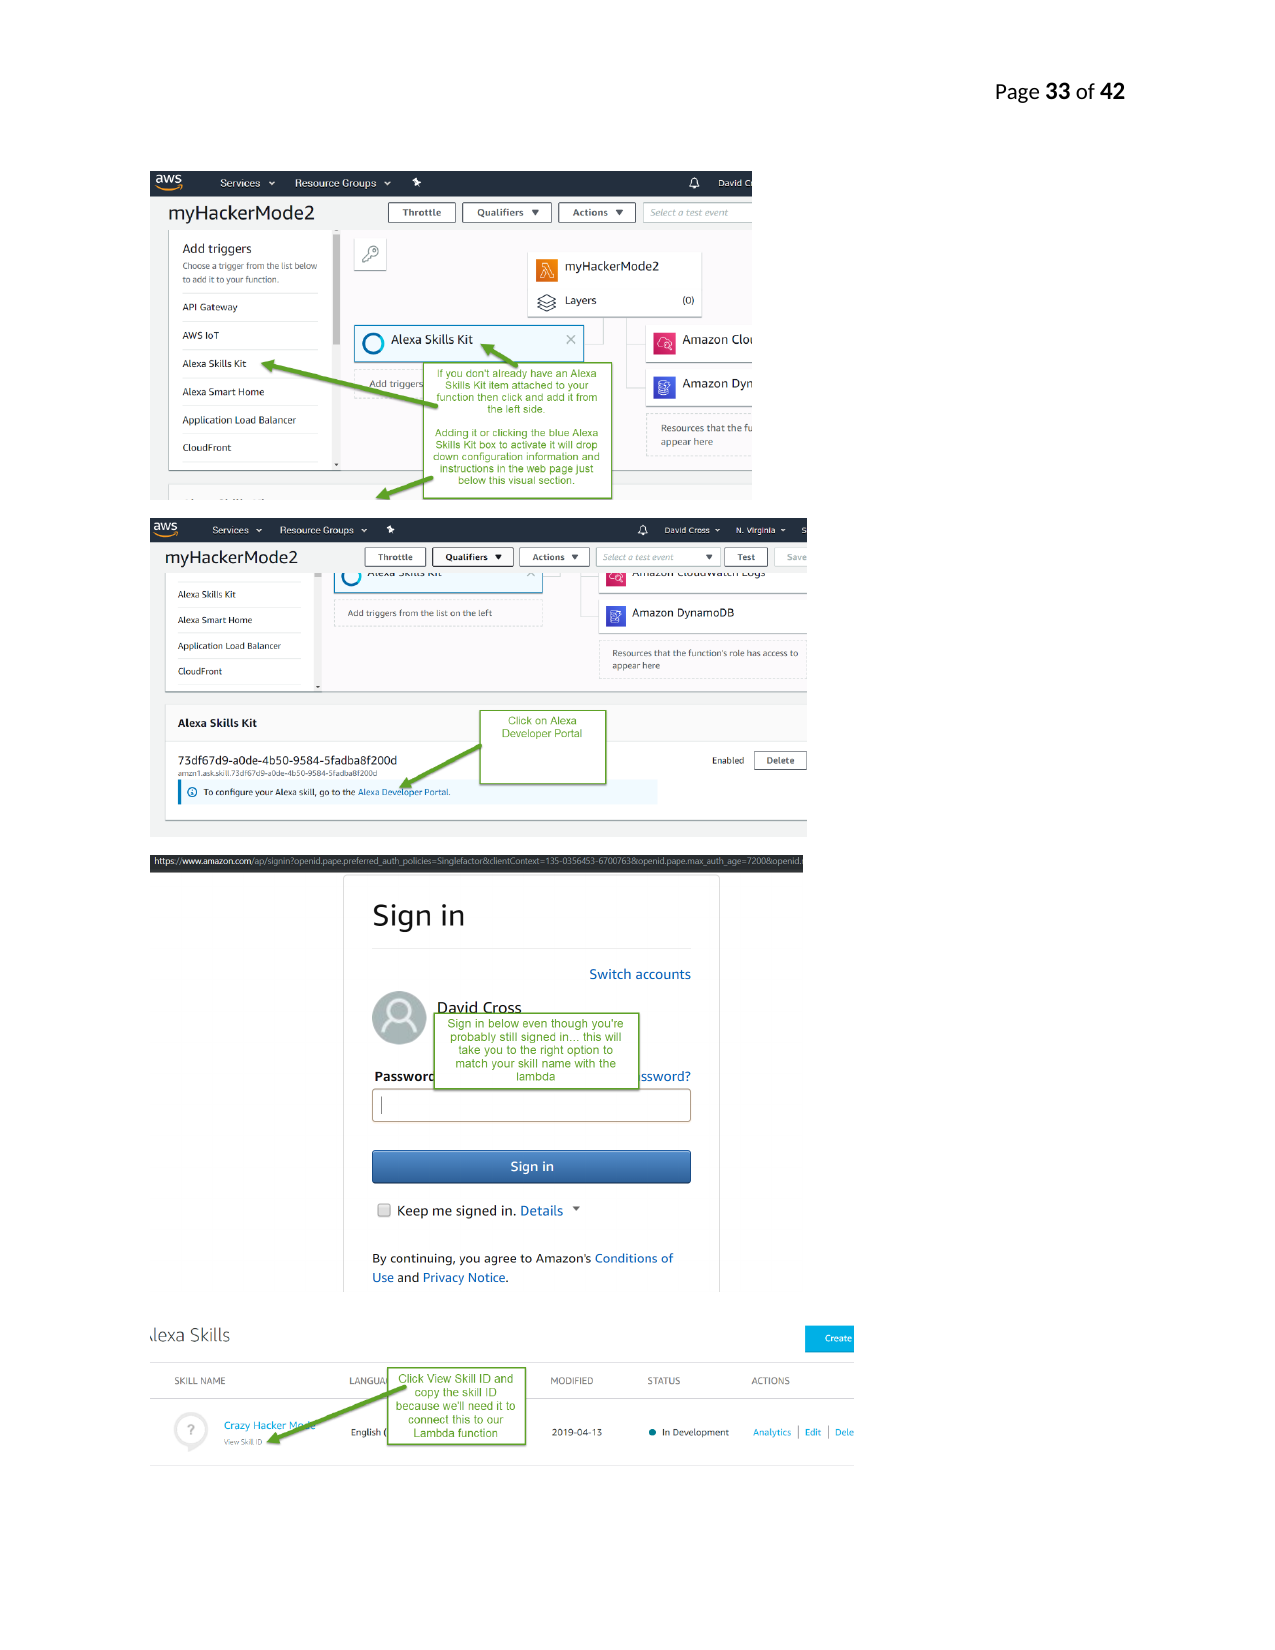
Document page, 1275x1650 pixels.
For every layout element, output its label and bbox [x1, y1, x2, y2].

picture [150, 855, 803, 1292]
picture [150, 171, 752, 500]
picture [150, 1310, 854, 1476]
picture [150, 518, 807, 837]
